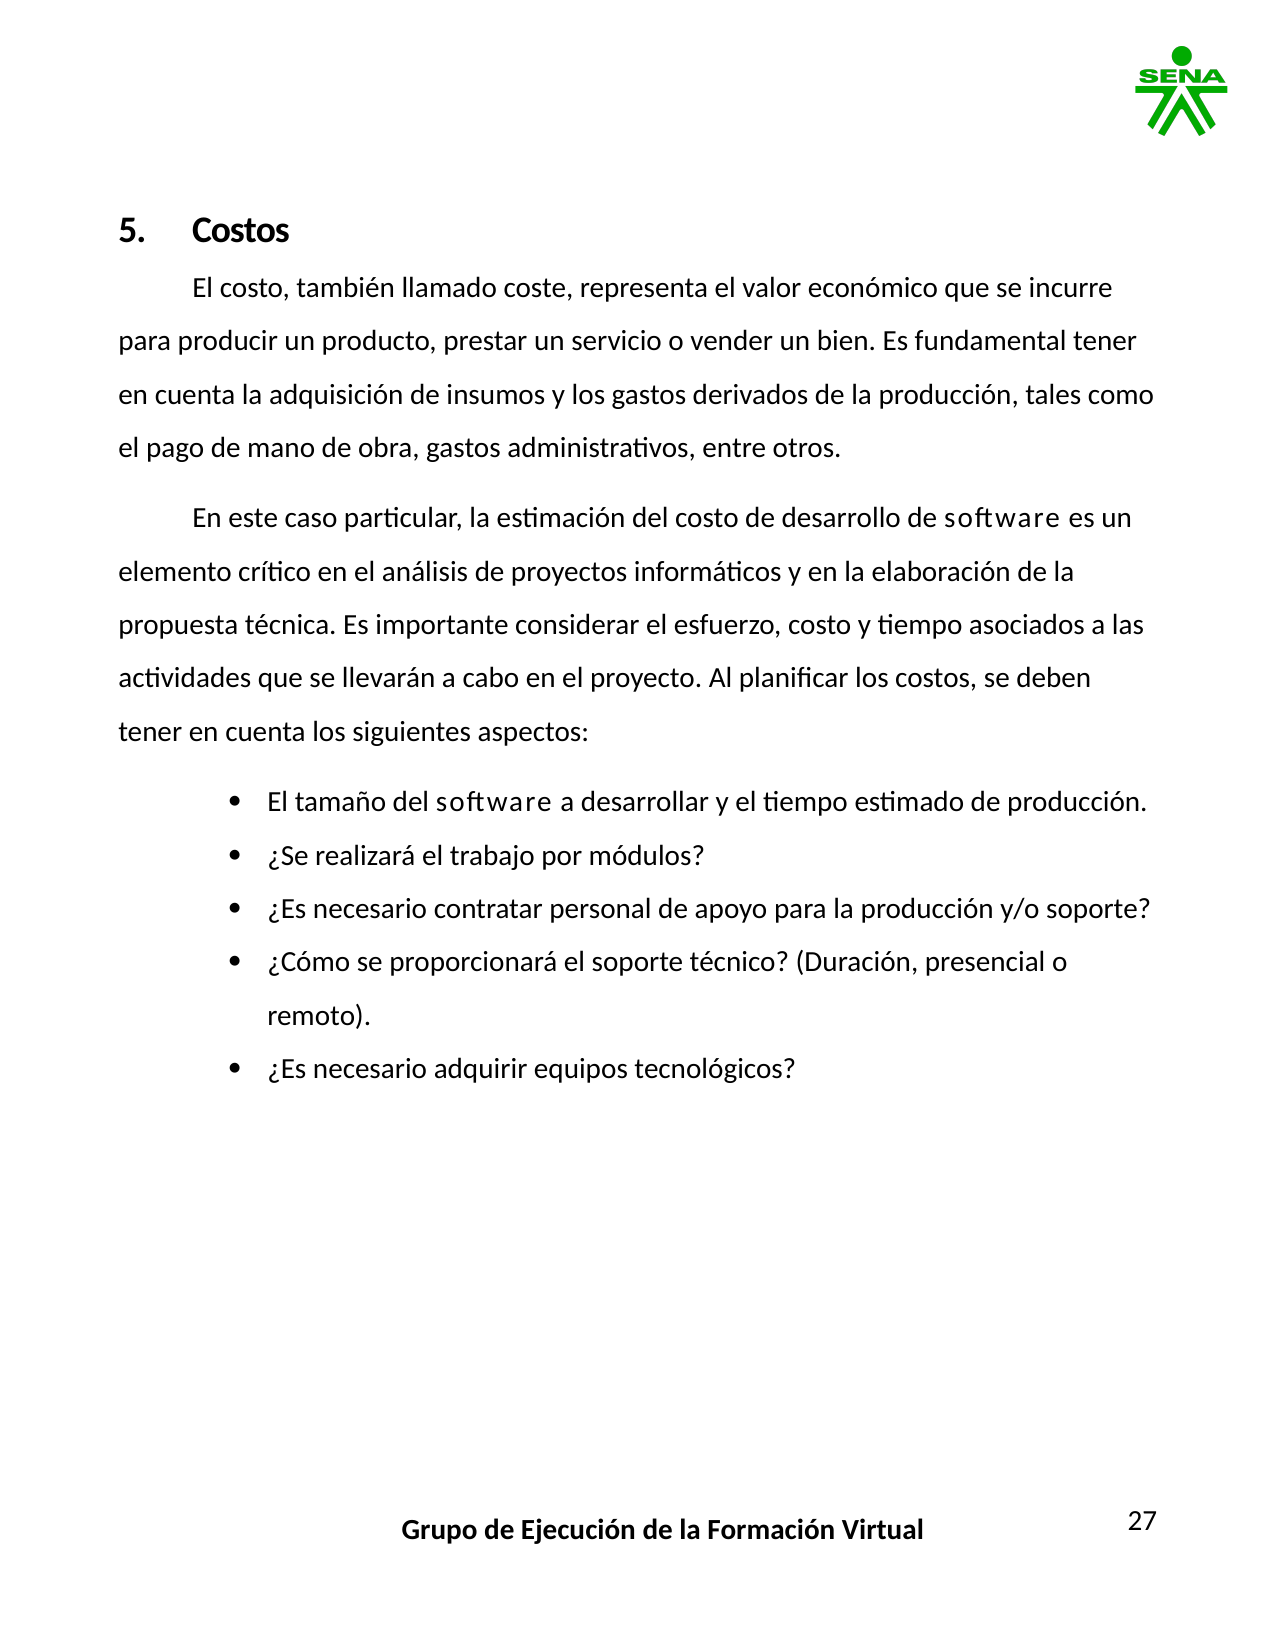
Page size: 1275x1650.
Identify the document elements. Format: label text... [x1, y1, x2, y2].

picture [1135, 46, 1228, 136]
text En este caso particular, la estimación del costo de desarrollo de software es un elemento crítico en el análisis de proyectos informáticos y en la elaboración de la propuesta técnica. Es importante considerar el esfuerzo, costo y tiempo asociados a las actividades que se llevarán a cabo en el proyecto. Al planificar los costos, se deben tener en cuenta los siguientes aspectos: [118, 499, 1157, 749]
list ¿Se realizará el trabajo por módulos? [229, 837, 1157, 872]
text El costo, también llamado coste, representa el valor económico que se incurre para producir un producto, prestar un servicio o vender un bien. Es fundamental tener en cuenta la adquisición de insumos y los gastos derivados de la producción, tales como el pago de mano de obra, gastos administrativos, entre otros. [118, 269, 1157, 465]
list ¿Es necesario adquirir equipos tecnológicos? [229, 1050, 1157, 1086]
list ¿Cómo se proporcionará el soporte técnico? (Duración, presencial o remoto). [229, 943, 1157, 1032]
list ¿Es necesario contratar personal de apoyo para la producción y/o soporte? [229, 890, 1157, 926]
list El tamaño del software a desarrollar y el tiempo estimado de producción. [229, 783, 1157, 819]
subtitle Costos [118, 206, 1157, 252]
